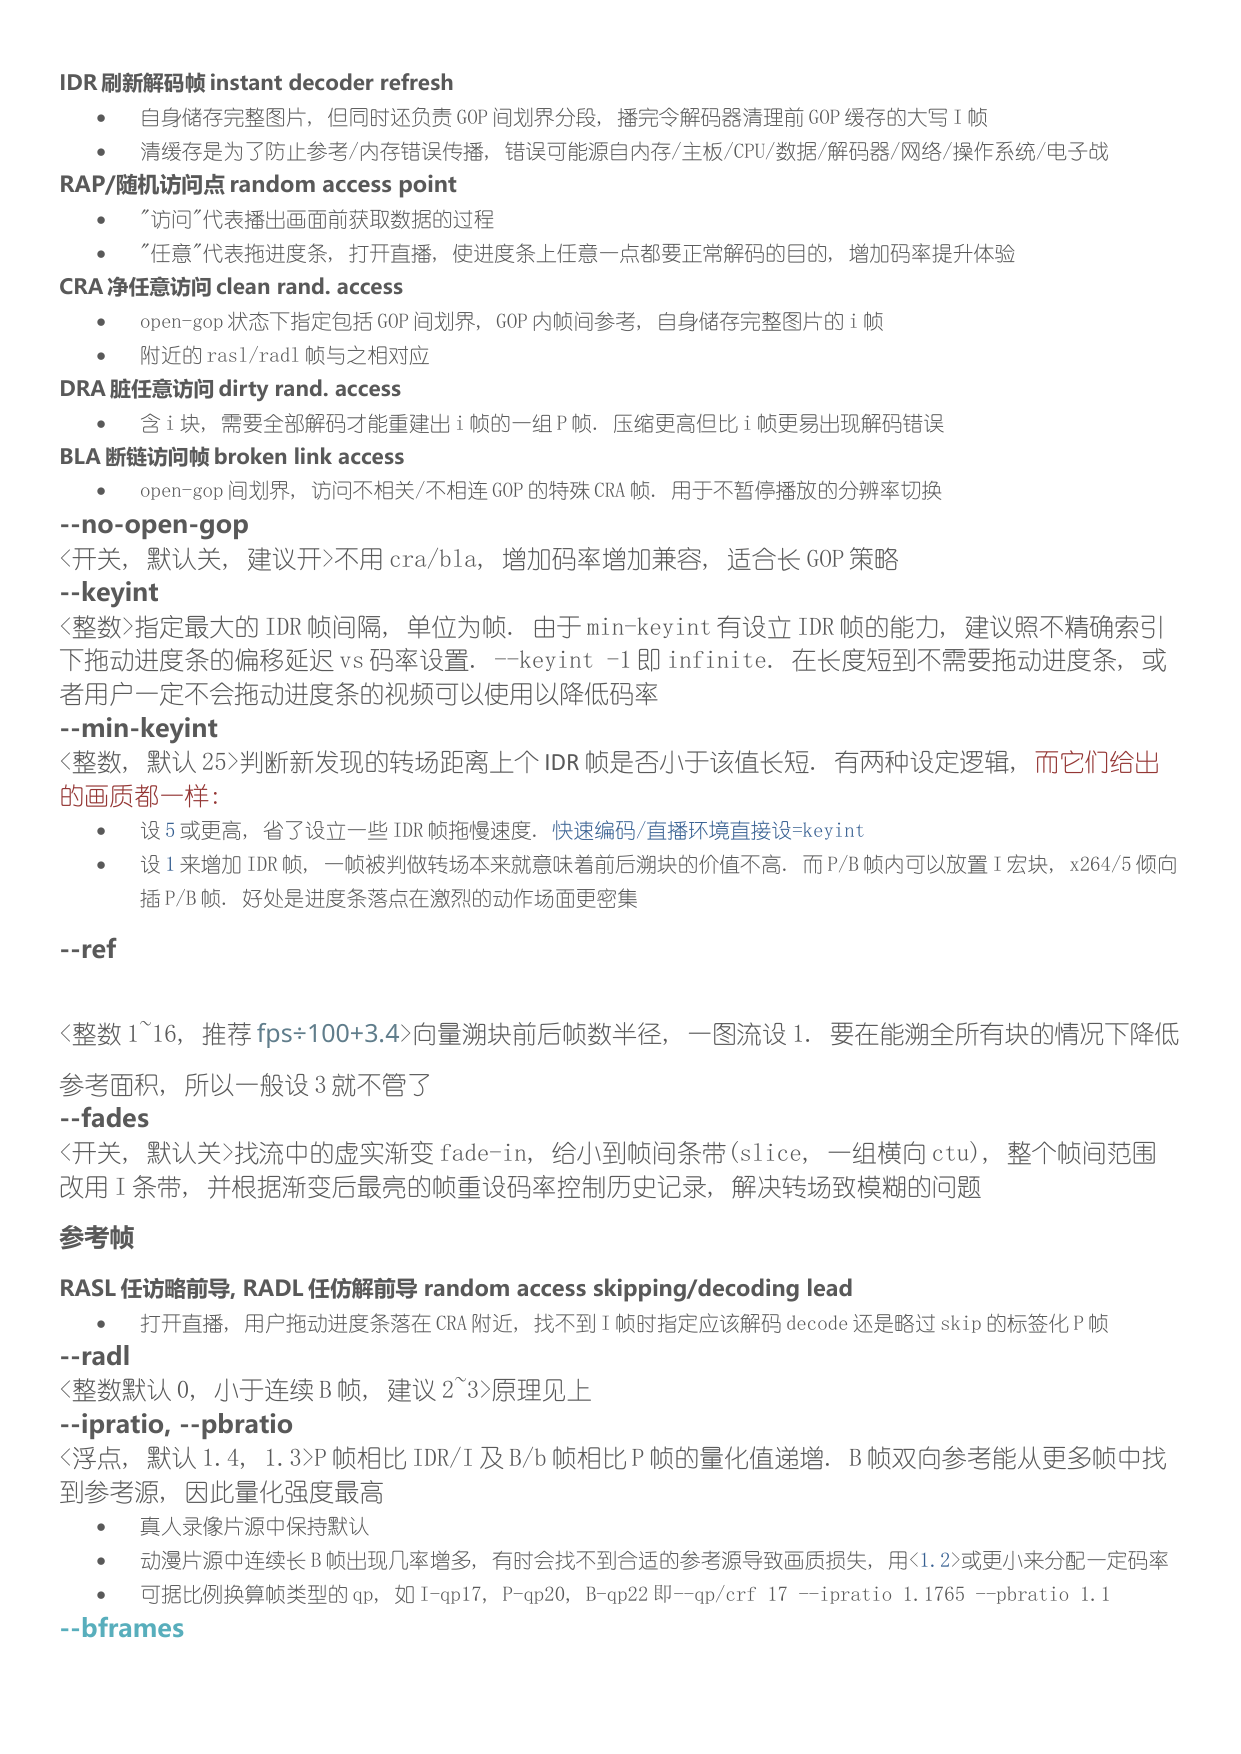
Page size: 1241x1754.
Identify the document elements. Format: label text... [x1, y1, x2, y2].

text --bframes [59, 1610, 1181, 1644]
text open-gop间划界, 访问不相关/不相连GOP的特殊CRA帧. 用于不暂停播放的分辨率切换 [96, 473, 1181, 507]
text open-gop状态下指定包括GOP间划界, GOP内帧间参考, 自身储存完整图片的i帧 [96, 303, 1181, 337]
text 设5或更高, 省了设立一些IDR帧拖慢速度. 快速编码/直播环境直接设=keyint [96, 812, 1181, 846]
text RAP/随机访问点random access point [59, 167, 1181, 201]
text 真人录像片源中保持默认 [96, 1508, 1181, 1542]
text DRA脏任意访问dirty rand. access [59, 371, 1181, 405]
text --keyint [59, 575, 1181, 609]
subtitle 参考帧 [59, 1220, 1181, 1254]
text --no-open-gop [59, 507, 1181, 541]
text <整数1~16, 推荐fps÷100+3.4>向量溯块前后帧数半径, 一图流设1. 要在能溯全所有块的情况下降低参考面积, 所以一般设3就不管了 [59, 999, 1181, 1101]
text <整数默认0, 小于连续B帧, 建议2~3>原理见上 [59, 1373, 1181, 1407]
text --radl [59, 1339, 1181, 1373]
text CRA净任意访问clean rand. access [59, 269, 1181, 303]
text 附近的rasl/radl帧与之相对应 [96, 337, 1181, 371]
text --ipratio, --pbratio [59, 1407, 1181, 1441]
text 打开直播, 用户拖动进度条落在CRA附近, 找不到I帧时指定应该解码decode还是略过skip的标签化P帧 [96, 1305, 1181, 1339]
text --fades [59, 1101, 1181, 1135]
text --ref [59, 931, 1181, 965]
text <开关, 默认关, 建议开>不用cra/bla, 增加码率增加兼容, 适合长GOP策略 [59, 541, 1181, 575]
text "访问"代表播出画面前获取数据的过程 [96, 201, 1181, 235]
text BLA断链访问帧broken link access [59, 439, 1181, 473]
text <整数, 默认25>判断新发现的转场距离上个IDR帧是否小于该值长短. 有两种设定逻辑, 而它们给出的画质都一样: [59, 744, 1181, 812]
text <开关, 默认关>找流中的虚实渐变fade-in, 给小到帧间条带(slice, 一组横向ctu), 整个帧间范围改用I条带, 并根据渐变后最亮的帧重设码率控制历史记录, 解决转场致模糊的问题 [59, 1135, 1181, 1203]
text 可据比例换算帧类型的qp, 如I-qp17, P-qp20, B-qp22即--qp/crf 17 --ipratio 1.1765 --pbratio 1.1 [96, 1576, 1181, 1610]
text <浮点, 默认1.4, 1.3>P帧相比IDR/I及B/b帧相比P帧的量化值递增. B帧双向参考能从更多帧中找到参考源, 因此量化强度最高 [59, 1441, 1181, 1508]
text "任意"代表拖进度条, 打开直播, 使进度条上任意一点都要正常解码的目的, 增加码率提升体验 [96, 235, 1181, 269]
text 设1来增加IDR帧, 一帧被判做转场本来就意味着前后溯块的价值不高. 而P/B帧内可以放置I宏块, x264/5倾向插P/B帧. 好处是进度条落点在激烈的动作场面更密集 [96, 846, 1181, 914]
text 含i块, 需要全部解码才能重建出i帧的一组P帧. 压缩更高但比i帧更易出现解码错误 [96, 405, 1181, 439]
text 清缓存是为了防止参考/内存错误传播, 错误可能源自内存/主板/CPU/数据/解码器/网络/操作系统/电子战 [96, 133, 1181, 167]
text 动漫片源中连续长B帧出现几率增多, 有时会找不到合适的参考源导致画质损失, 用<1.2>或更小来分配一定码率 [96, 1542, 1181, 1576]
text --min-keyint [59, 711, 1181, 744]
text <整数>指定最大的IDR帧间隔, 单位为帧. 由于min-keyint有设立IDR帧的能力, 建议照不精确索引下拖动进度条的偏移延迟vs码率设置. --keyint -1即infinite. 在长度短到不需要拖动进度条, 或者用户一定不会拖动进度条的视频可以使用以降低码率 [59, 609, 1181, 711]
text 自身储存完整图片, 但同时还负责GOP间划界分段, 播完令解码器清理前GOP缓存的大写I帧 [96, 99, 1181, 133]
text RASL任访略前导, RADL任仿解前导 random access skipping/decoding lead [59, 1271, 1181, 1305]
text IDR刷新解码帧instant decoder refresh [59, 65, 1181, 99]
